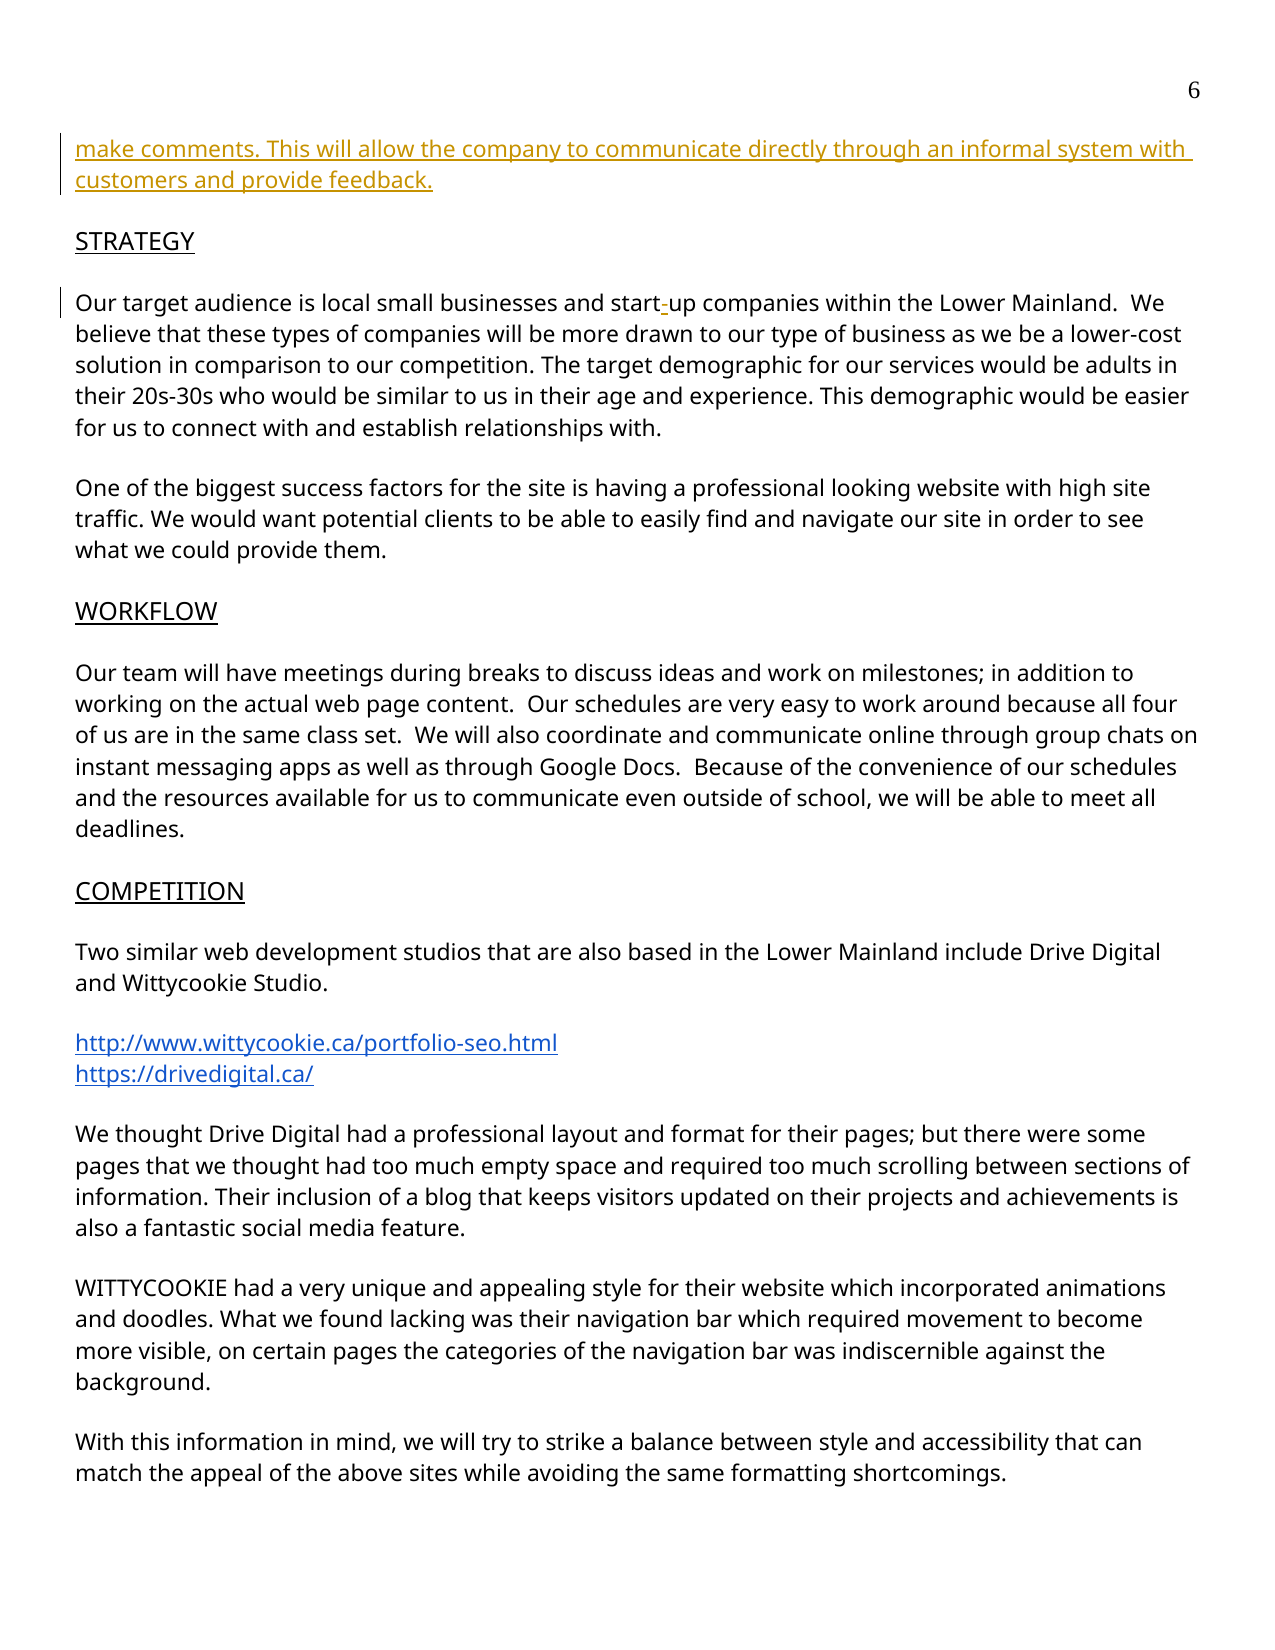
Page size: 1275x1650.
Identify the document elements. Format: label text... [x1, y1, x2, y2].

text WORKFLOW [75, 594, 1200, 628]
text Our team will have meetings during breaks to discuss ideas and work on milestones; in addition to working on the actual web page content. Our schedules are very easy to work around because all four of us are in the same class set. We will also coordinate and communicate online through group chats on instant messaging apps as well as through Google Docs. Because of the convenience of our schedules and the resources available for us to communicate even outside of school, we will be able to meet all deadlines. [75, 657, 1200, 844]
text http://www.wittycookie.ca/portfolio-seo.html [75, 1027, 1200, 1058]
text We thought Drive Digital had a professional layout and format for their pages; but there were some pages that we thought had too much empty space and required too much scrolling between sections of information. Their inclusion of a blog that keeps visitors updated on their projects and achievements is also a fantastic social media feature. [75, 1118, 1200, 1243]
text Two similar web development studios that are also based in the Lower Mainland include Drive Digital and Wittycookie Studio. [75, 936, 1200, 998]
text One of the biggest success factors for the site is having a professional looking website with high site traffic. We would want potential clients to be able to easily find and navigate our site in order to see what we could provide them. [75, 472, 1200, 565]
text STRATEGY [75, 224, 1200, 258]
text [75, 132, 1200, 195]
text With this information in mind, we will try to strike a balance between style and accessibility that can match the appeal of the above sites while avoiding the same formatting shortcomings. [75, 1426, 1200, 1488]
text Our target audience is local small businesses and startup companies within the Lower Mainland. We believe that these types of companies will be more drawn to our type of business as we be a lower-cost solution in comparison to our competition. The target demographic for our services would be adults in their 20s-30s who would be similar to us in their age and experience. This demographic would be easier for us to connect with and establish relationships with. [75, 287, 1200, 443]
text COMPETITION [75, 873, 1200, 907]
text https://drivedigital.ca/ [75, 1058, 1200, 1090]
text WITTYCOOKIE had a very unique and appealing style for their website which incorporated animations and doodles. What we found lacking was their navigation bar which required movement to become more visible, on certain pages the categories of the navigation bar was indiscernible against the background. [75, 1272, 1200, 1397]
